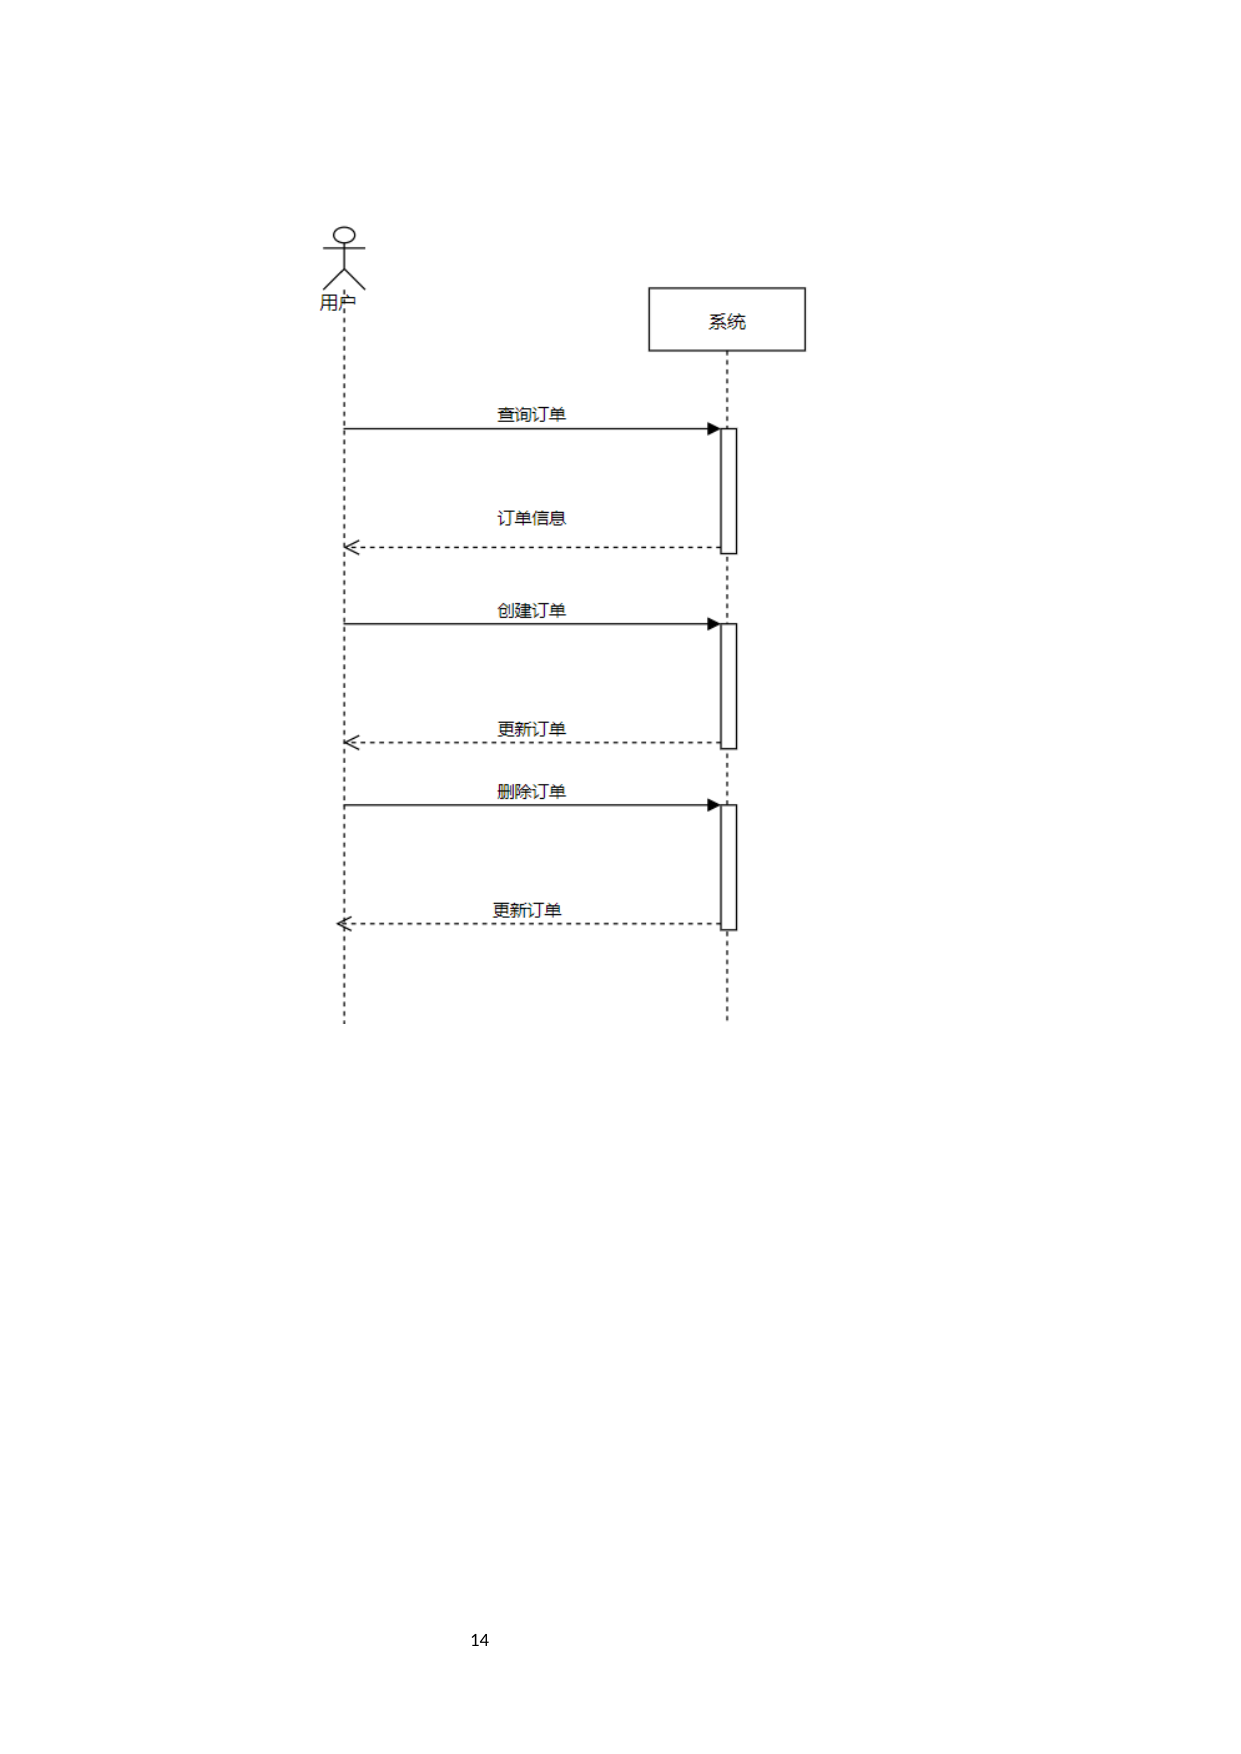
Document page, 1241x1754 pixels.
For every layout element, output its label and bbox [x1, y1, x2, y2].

picture [187, 162, 1053, 1024]
